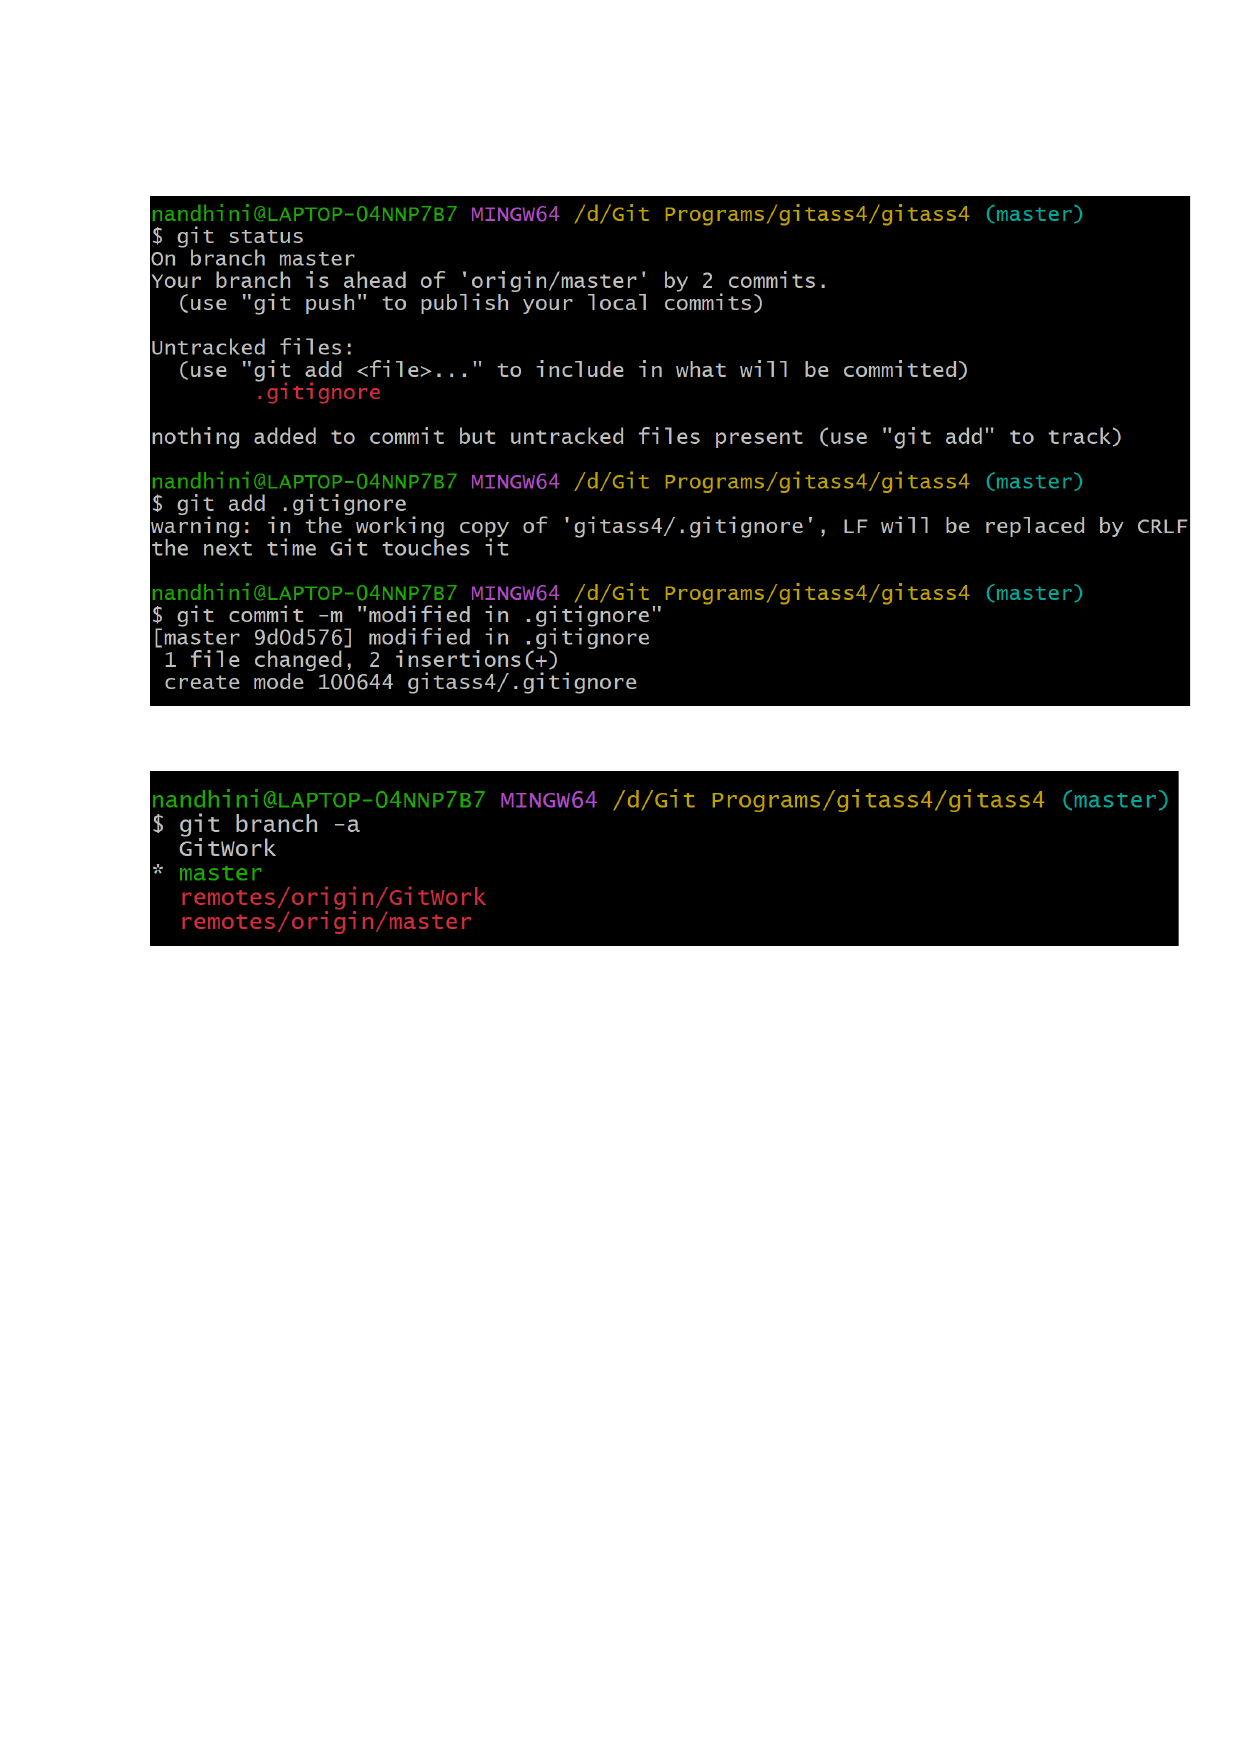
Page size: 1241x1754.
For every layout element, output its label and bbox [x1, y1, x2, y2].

picture [150, 771, 1179, 946]
picture [150, 196, 1191, 706]
